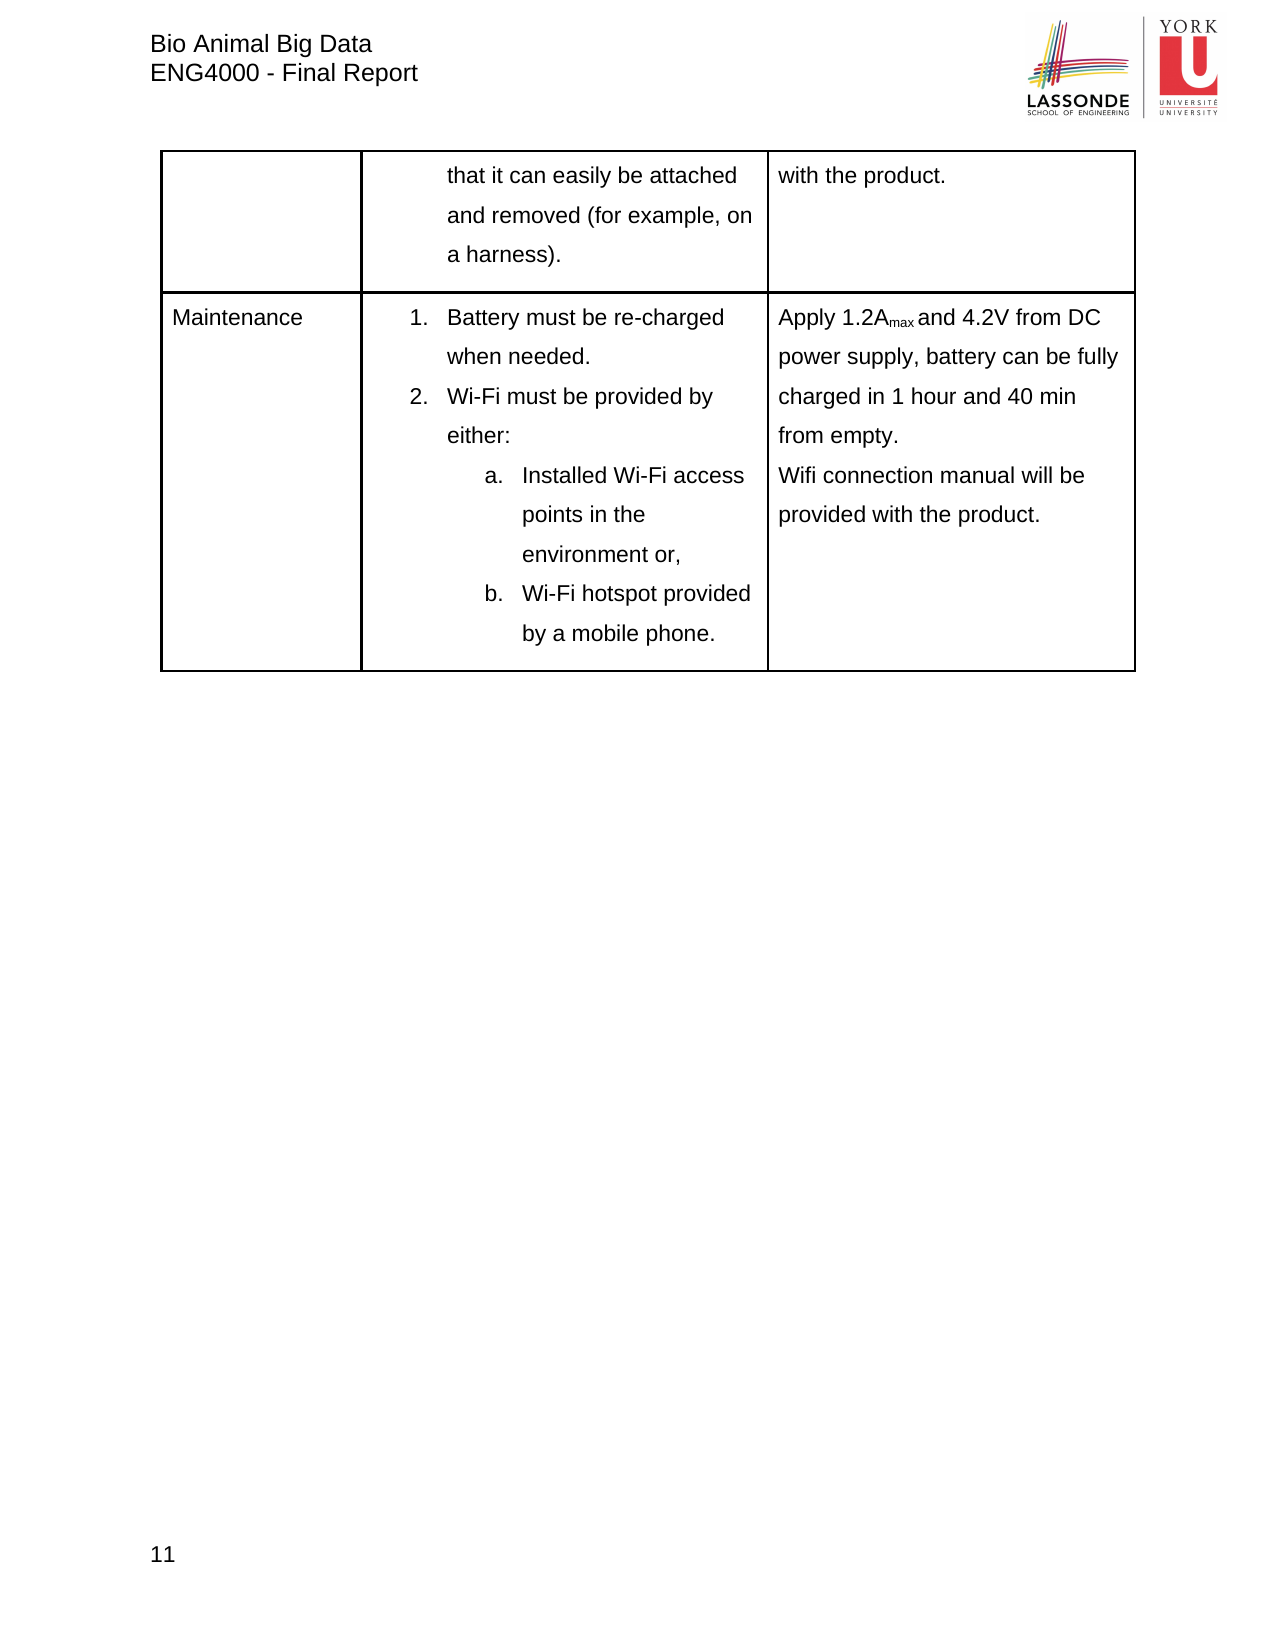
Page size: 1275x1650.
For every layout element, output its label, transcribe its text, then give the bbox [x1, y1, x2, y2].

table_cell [163, 152, 360, 291]
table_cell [769, 152, 1134, 291]
table_cell Apply 1.2Amax and 4.2V from DC power supply, battery can be fully charged in 1 hour and 40 min from empty. Wifi connection manual will be provided with the product. [769, 294, 1134, 669]
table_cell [363, 152, 767, 291]
picture [1025, 12, 1228, 122]
table_cell Maintenance [163, 294, 360, 669]
table_cell Battery must be re-charged when needed. Wi-Fi must be provided by either: Installed Wi-Fi access points in the environment or, Wi-Fi hotspot provided by a mobile phone. [363, 294, 767, 669]
